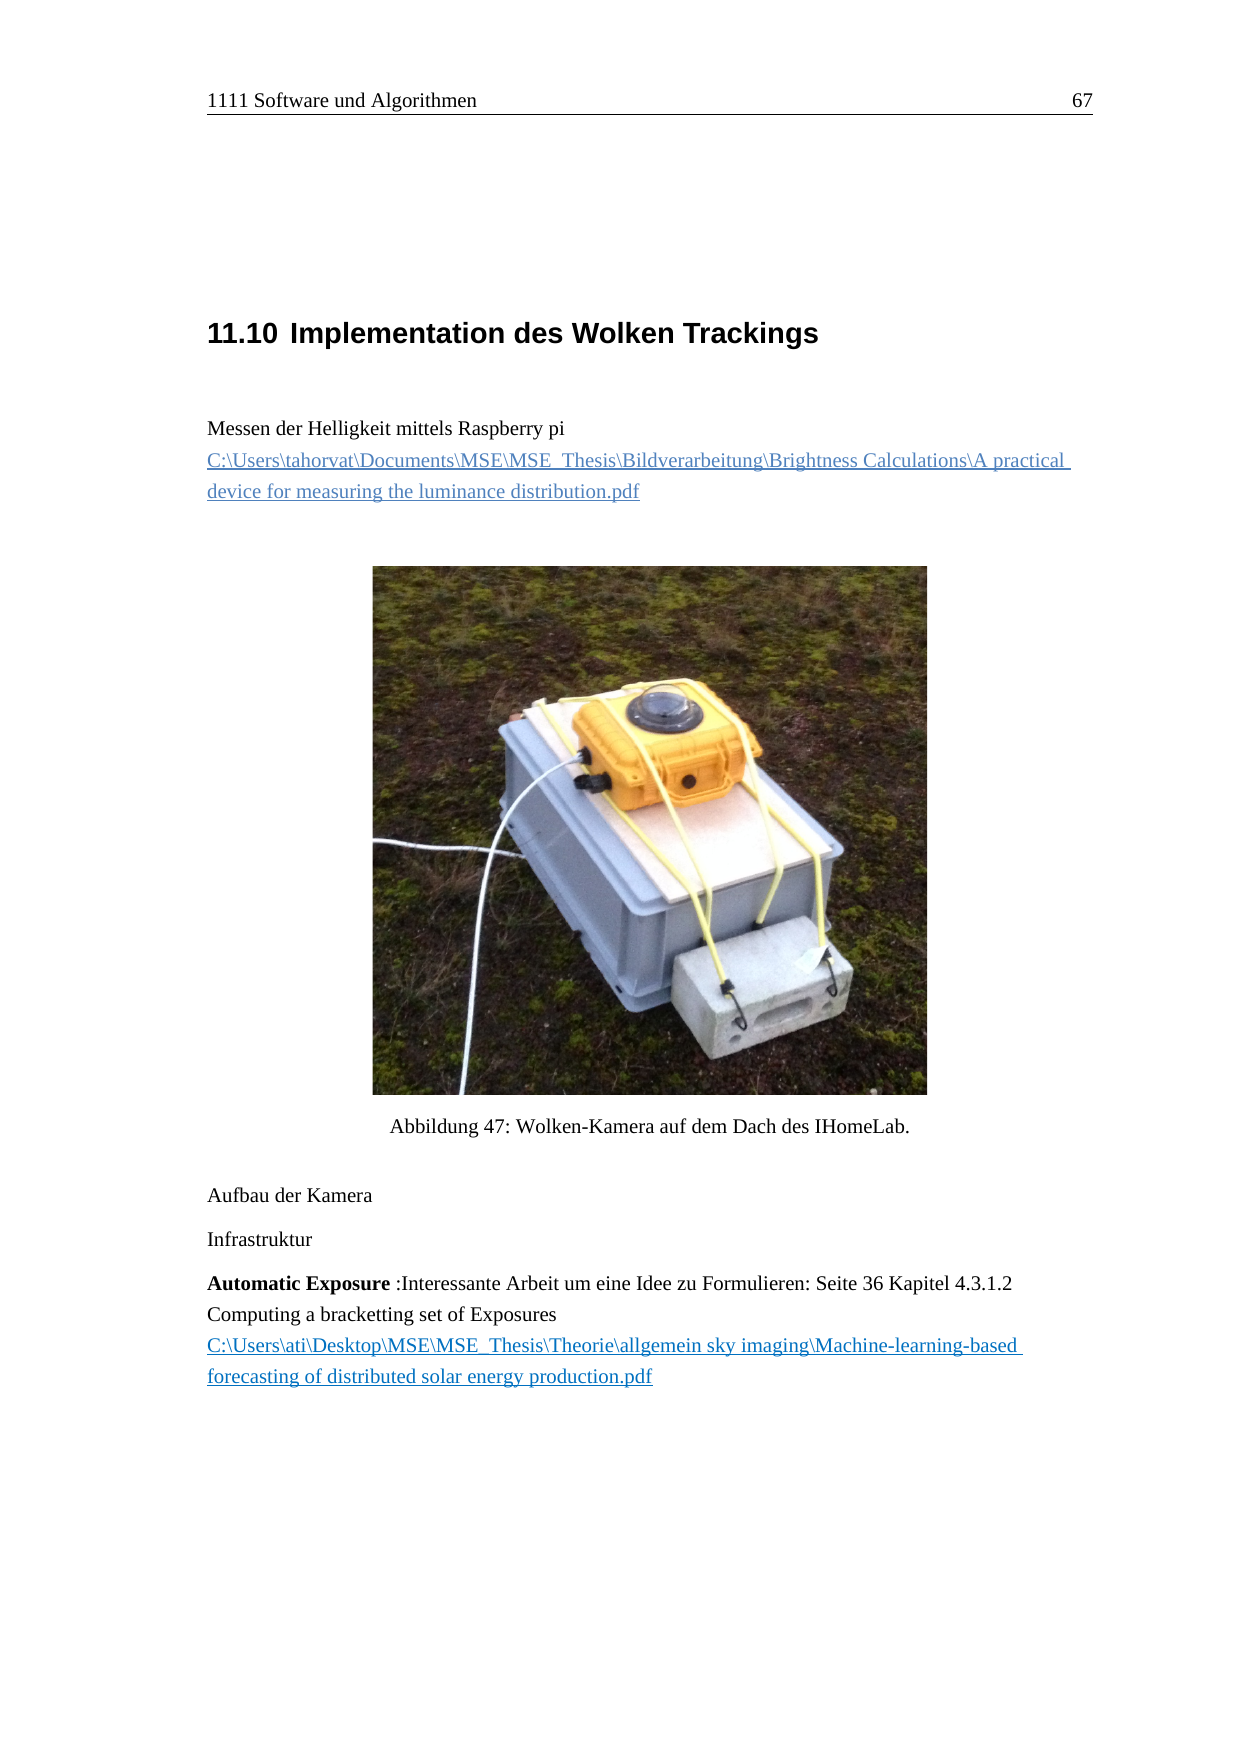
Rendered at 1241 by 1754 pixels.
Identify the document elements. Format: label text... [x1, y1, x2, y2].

subtitle Implementation des Wolken Trackings [207, 316, 1093, 350]
text Automatic Exposure :Interessante Arbeit um eine Idee zu Formulieren: Seite 36 Kapitel 4.3.1.2 Computing a bracketting set of Exposures C:\Users\ati\Desktop\MSE\MSE_Thesis\Theorie\allgemein sky imaging\Machine-learning-based forecasting of distributed solar energy production.pdf [207, 1271, 1093, 1388]
text Infrastruktur [207, 1227, 1093, 1251]
text Aufbau der Kamera [207, 1183, 1093, 1207]
text Messen der Helligkeit mittels Raspberry pi C:\Users\tahorvat\Documents\MSE\MSE_Thesis\Bildverarbeitung\Brightness Calculations\A practical device for measuring the luminance distribution.pdf [207, 416, 1093, 503]
text Abbildung 47: Wolken-Kamera auf dem Dach des IHomeLab. [207, 1114, 1093, 1138]
picture [372, 566, 928, 1095]
